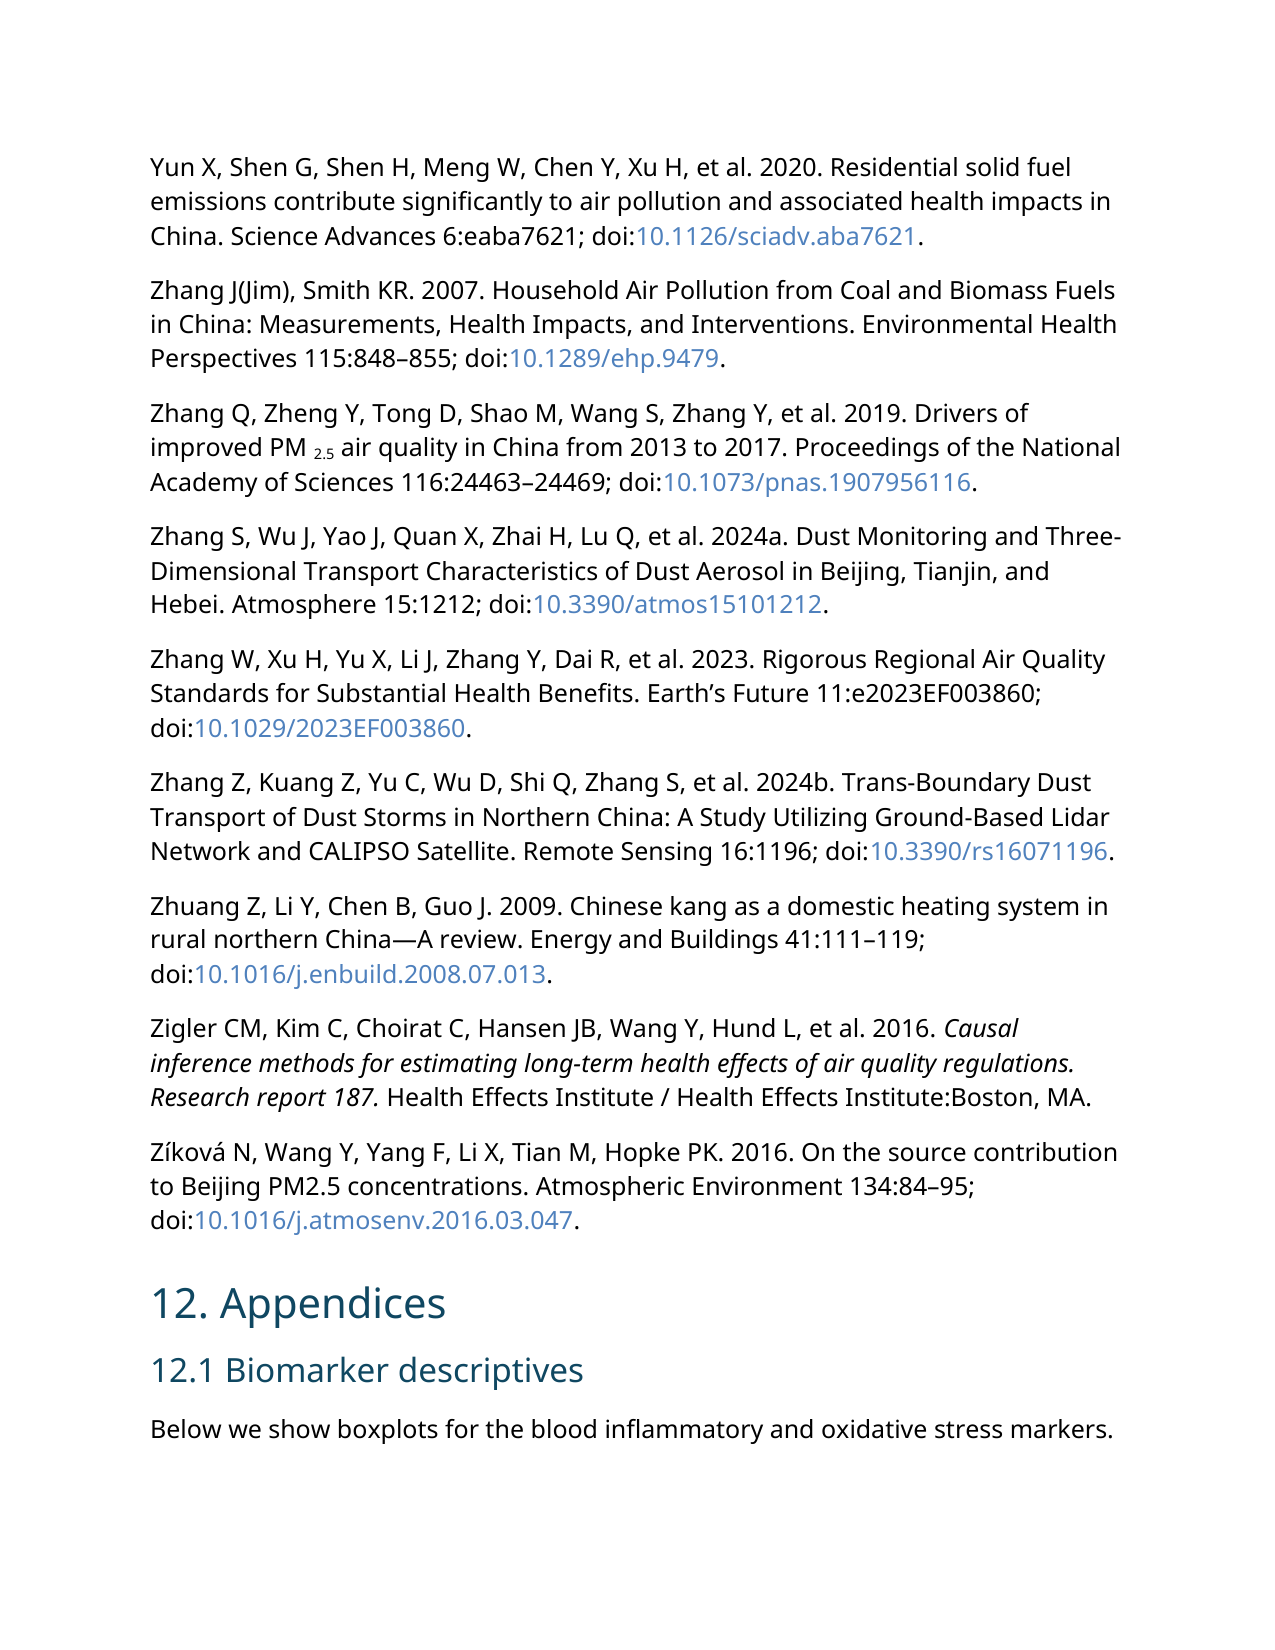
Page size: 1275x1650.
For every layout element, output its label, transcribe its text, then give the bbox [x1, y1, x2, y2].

text Zhang Z, Kuang Z, Yu C, Wu D, Shi Q, Zhang S, et al. 2024b. Trans-Boundary Dust Transport of Dust Storms in Northern China: A Study Utilizing Ground-Based Lidar Network and CALIPSO Satellite. Remote Sensing 16:1196; doi:10.3390/rs16071196. [150, 765, 1125, 867]
text Zhang W, Xu H, Yu X, Li J, Zhang Y, Dai R, et al. 2023. Rigorous Regional Air Quality Standards for Substantial Health Benefits. Earth’s Future 11:e2023EF003860; doi:10.1029/2023EF003860. [150, 642, 1125, 744]
text Below we show boxplots for the blood inflammatory and oxidative stress markers. [150, 1411, 1125, 1446]
subtitle 12.1 Biomarker descriptives [150, 1347, 1125, 1393]
subtitle 12. Appendices [150, 1274, 1125, 1331]
text Zhuang Z, Li Y, Chen B, Guo J. 2009. Chinese kang as a domestic heating system in rural northern China—A review. Energy and Buildings 41:111–119; doi:10.1016/j.enbuild.2008.07.013. [150, 888, 1125, 990]
text Zhang J(Jim), Smith KR. 2007. Household Air Pollution from Coal and Biomass Fuels in China: Measurements, Health Impacts, and Interventions. Environmental Health Perspectives 115:848–855; doi:10.1289/ehp.9479. [150, 273, 1125, 375]
text Zigler CM, Kim C, Choirat C, Hansen JB, Wang Y, Hund L, et al. 2016. Causal inference methods for estimating long-term health effects of air quality regulations. Research report 187. Health Effects Institute / Health Effects Institute:Boston, MA. [150, 1011, 1125, 1113]
text Zhang S, Wu J, Yao J, Quan X, Zhai H, Lu Q, et al. 2024a. Dust Monitoring and Three-Dimensional Transport Characteristics of Dust Aerosol in Beijing, Tianjin, and Hebei. Atmosphere 15:1212; doi:10.3390/atmos15101212. [150, 519, 1125, 621]
text Zhang Q, Zheng Y, Tong D, Shao M, Wang S, Zhang Y, et al. 2019. Drivers of improved PM 2.5 air quality in China from 2013 to 2017. Proceedings of the National Academy of Sciences 116:24463–24469; doi:10.1073/pnas.1907956116. [150, 396, 1125, 498]
text Zíková N, Wang Y, Yang F, Li X, Tian M, Hopke PK. 2016. On the source contribution to Beijing PM2.5 concentrations. Atmospheric Environment 134:84–95; doi:10.1016/j.atmosenv.2016.03.047. [150, 1134, 1125, 1236]
text Yun X, Shen G, Shen H, Meng W, Chen Y, Xu H, et al. 2020. Residential solid fuel emissions contribute significantly to air pollution and associated health impacts in China. Science Advances 6:eaba7621; doi:10.1126/sciadv.aba7621. [150, 150, 1125, 252]
